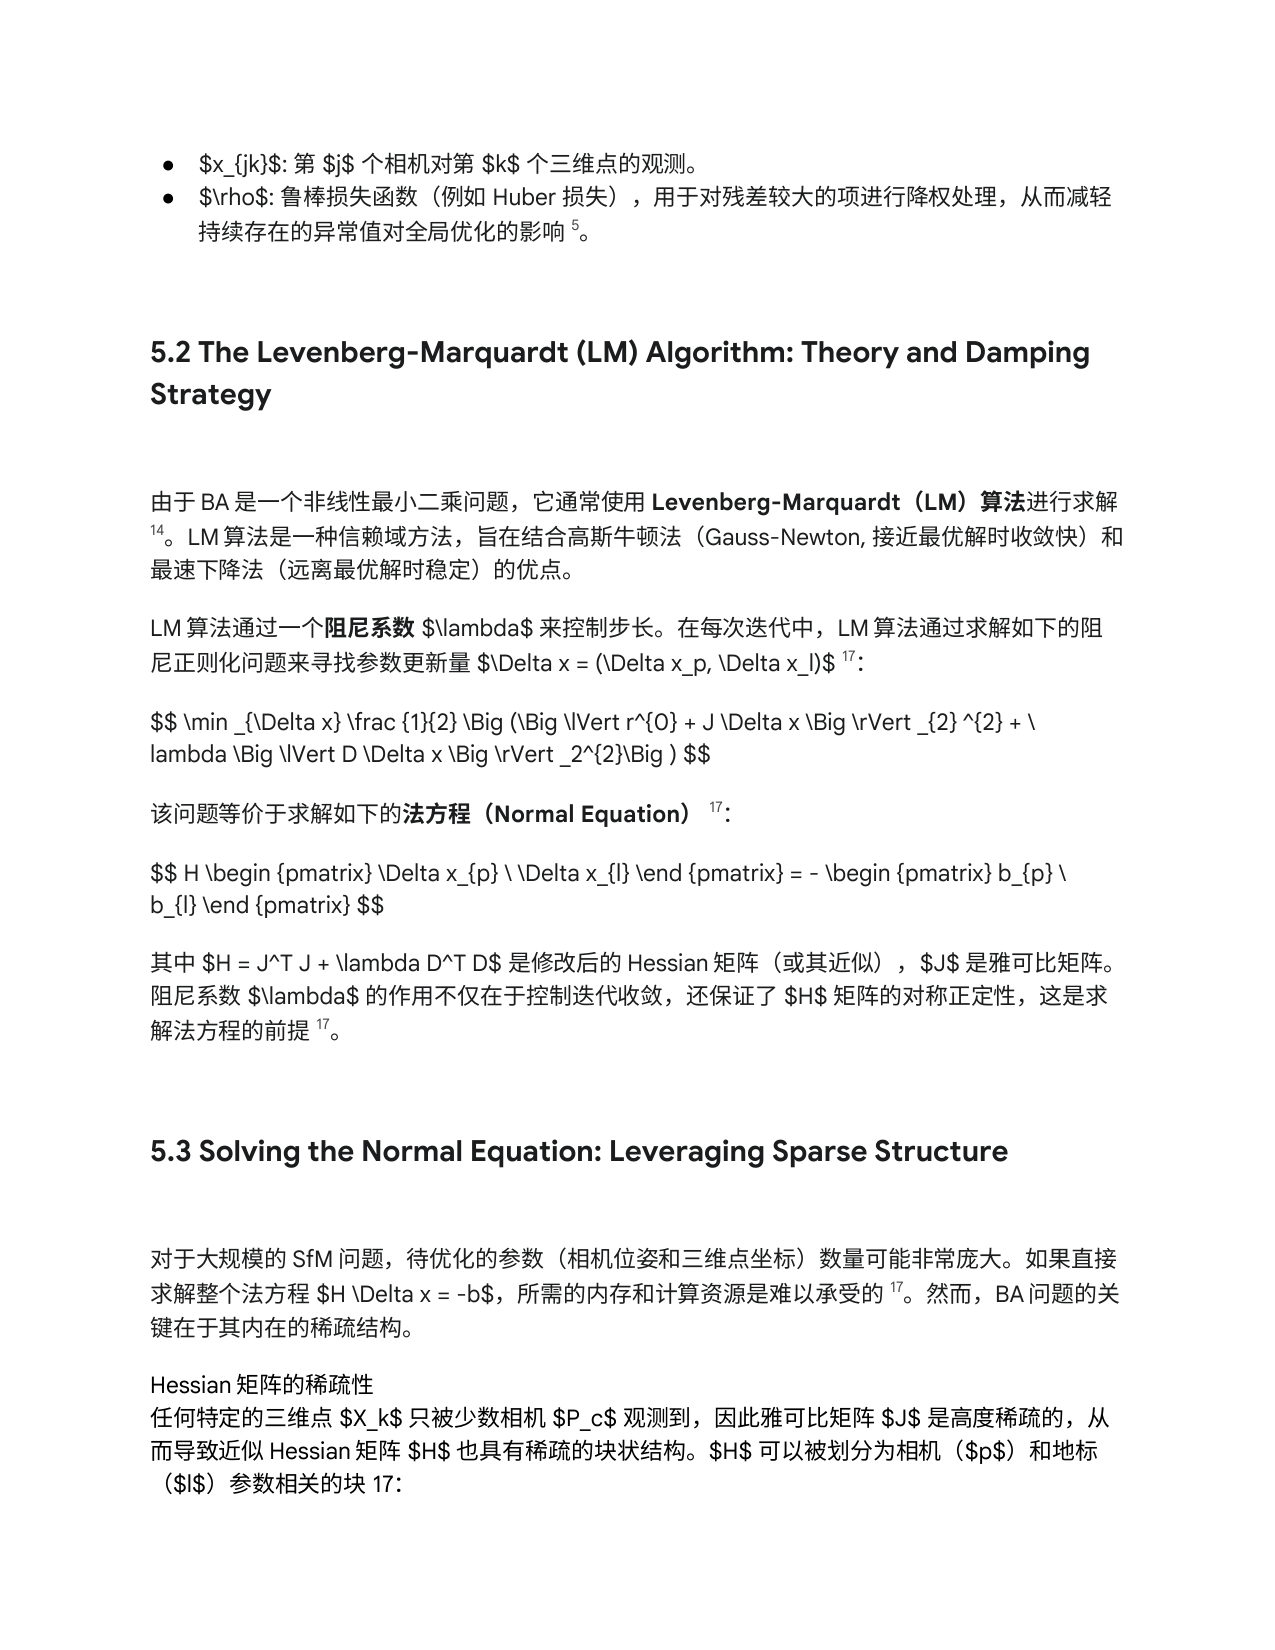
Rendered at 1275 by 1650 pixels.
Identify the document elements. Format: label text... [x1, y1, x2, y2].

subtitle 5.2 The Levenberg-Marquardt (LM) Algorithm: Theory and Damping Strategy [150, 334, 1125, 412]
list $\rho$: 鲁棒损失函数（例如 Huber 损失），用于对残差较大的项进行降权处理，从而减轻持续存在的异常值对全局优化的影响 5。 [161, 183, 1125, 247]
text 任何特定的三维点 $X_k$ 只被少数相机 $P_c$ 观测到，因此雅可比矩阵 $J$ 是高度稀疏的，从而导致近似Hessian矩阵 $H$ 也具有稀疏的块状结构。$H$ 可以被划分为相机（$p$）和地标（$l$）参数相关的块 17： [150, 1404, 1125, 1498]
text $$ \min _{\Delta x} \frac {1}{2} \Big (\Big \lVert r^{0} + J \Delta x \Big \rVert _{2} ^{2} + \lambda \Big \lVert D \Delta x \Big \rVert _2^{2}\Big ) $$ [150, 708, 1125, 769]
text 由于BA是一个非线性最小二乘问题，它通常使用Levenberg-Marquardt（LM）算法进行求解 14。LM算法是一种信赖域方法，旨在结合高斯牛顿法（Gauss-Newton, 接近最优解时收敛快）和最速下降法（远离最优解时稳定）的优点。 [150, 488, 1125, 585]
text 该问题等价于求解如下的法方程（Normal Equation） 17： [150, 798, 1125, 829]
text LM算法通过一个阻尼系数 $\lambda$ 来控制步长。在每次迭代中，LM算法通过求解如下的阻尼正则化问题来寻找参数更新量 $\Delta x = (\Delta x_p, \Delta x_l)$ 17： [150, 614, 1125, 678]
subtitle 5.3 Solving the Normal Equation: Leveraging Sparse Structure [150, 1134, 1125, 1170]
text 对于大规模的SfM问题，待优化的参数（相机位姿和三维点坐标）数量可能非常庞大。如果直接求解整个法方程 $H \Delta x = -b$，所需的内存和计算资源是难以承受的 17。然而，BA问题的关键在于其内在的稀疏结构。 [150, 1246, 1125, 1343]
text Hessian矩阵的稀疏性 [150, 1372, 1125, 1400]
text 其中 $H = J^T J + \lambda D^T D$ 是修改后的Hessian矩阵（或其近似），$J$ 是雅可比矩阵。阻尼系数 $\lambda$ 的作用不仅在于控制迭代收敛，还保证了 $H$ 矩阵的对称正定性，这是求解法方程的前提 17。 [150, 949, 1125, 1047]
text $$ H \begin {pmatrix} \Delta x_{p} \ \Delta x_{l} \end {pmatrix} = - \begin {pmatrix} b_{p} \ b_{l} \end {pmatrix} $$ [150, 859, 1125, 920]
list $x_{jk}$: 第 $j$ 个相机对第 $k$ 个三维点的观测。 [161, 150, 1125, 179]
